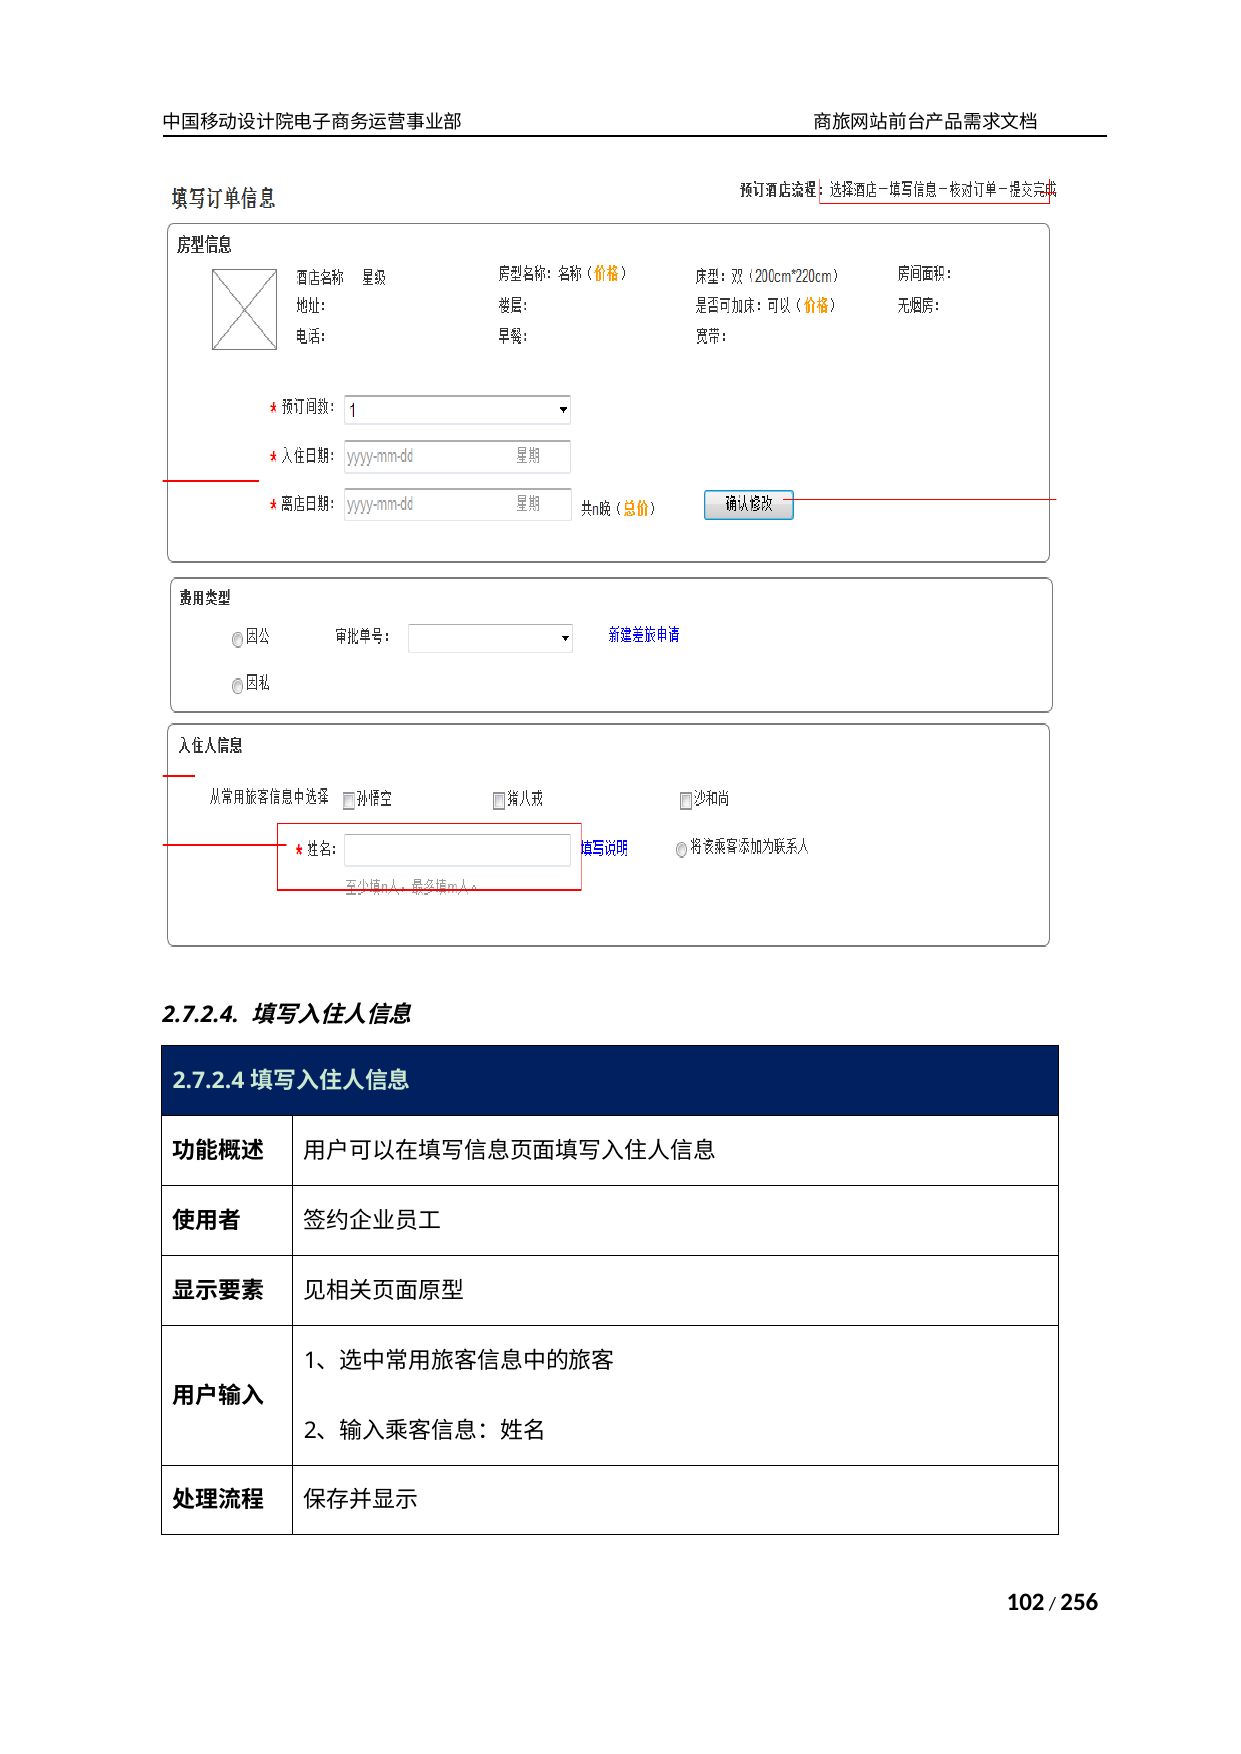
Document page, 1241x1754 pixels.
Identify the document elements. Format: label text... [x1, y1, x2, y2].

table_cell 签约企业员工 [293, 1186, 1058, 1255]
subtitle 填写入住人信息 [162, 980, 1107, 1045]
table_header 2.7.2.4 填写入住人信息 [162, 1046, 1058, 1115]
table_cell 使用者 [162, 1186, 292, 1255]
picture [162, 179, 1057, 951]
table_cell 1、选中常用旅客信息中的旅客 2、输入乘客信息：姓名 [293, 1326, 1058, 1464]
table_cell 处理流程 [162, 1466, 292, 1534]
table_cell 功能概述 [162, 1116, 292, 1185]
table_cell 用户输入 [162, 1326, 292, 1464]
table_cell 显示要素 [162, 1256, 292, 1324]
table_cell 见相关页面原型 [293, 1256, 1058, 1324]
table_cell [293, 1466, 1058, 1534]
table_cell 用户可以在填写信息页面填写入住人信息 [293, 1116, 1058, 1185]
